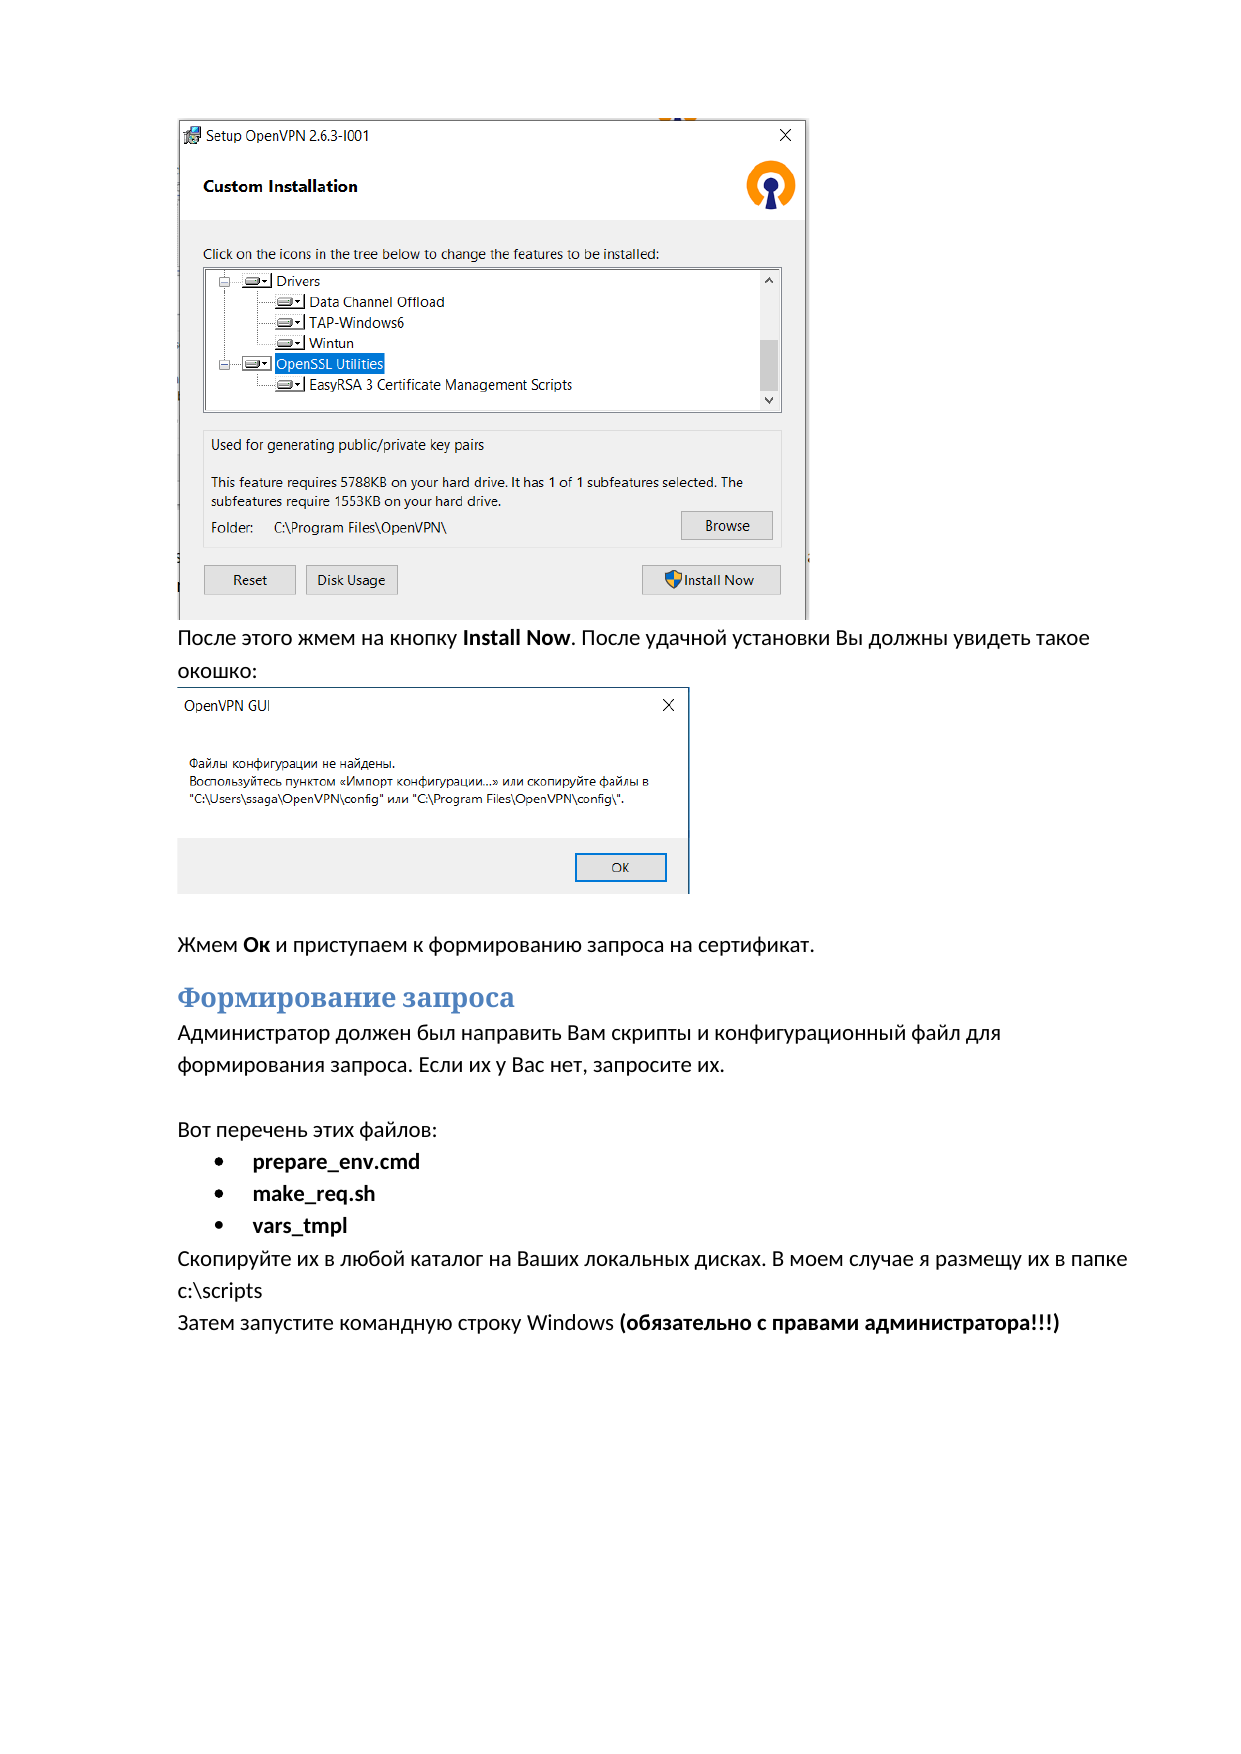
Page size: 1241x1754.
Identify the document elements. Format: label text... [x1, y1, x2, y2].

text Администратор должен был направить Вам скрипты и конфигурационный файл для формирования запроса. Если их у Вас нет, запросите их. [177, 1018, 1152, 1079]
picture [177, 687, 690, 894]
text После этого жмем на кнопку Install Now. После удачной установки Вы должны увидеть такое окошко: [177, 623, 1152, 684]
text Вот перечень этих файлов: [177, 1115, 1152, 1143]
text Жмем Ок и приступаем к формированию запроса на сертификат. [177, 930, 1152, 958]
picture [177, 118, 810, 620]
subtitle Формирование запроса [177, 983, 1152, 1014]
text c:\scripts [177, 1276, 1152, 1304]
text Затем запустите командную строку Windows (обязательно с правами администратора!!!) [177, 1308, 1152, 1336]
list prepare_env.cmd [215, 1147, 1152, 1175]
list vars_tmpl [215, 1212, 1152, 1239]
text Скопируйте их в любой каталог на Ваших локальных дисках. В моем случае я размещу их в папке [177, 1244, 1152, 1272]
list make_req.sh [215, 1179, 1152, 1207]
